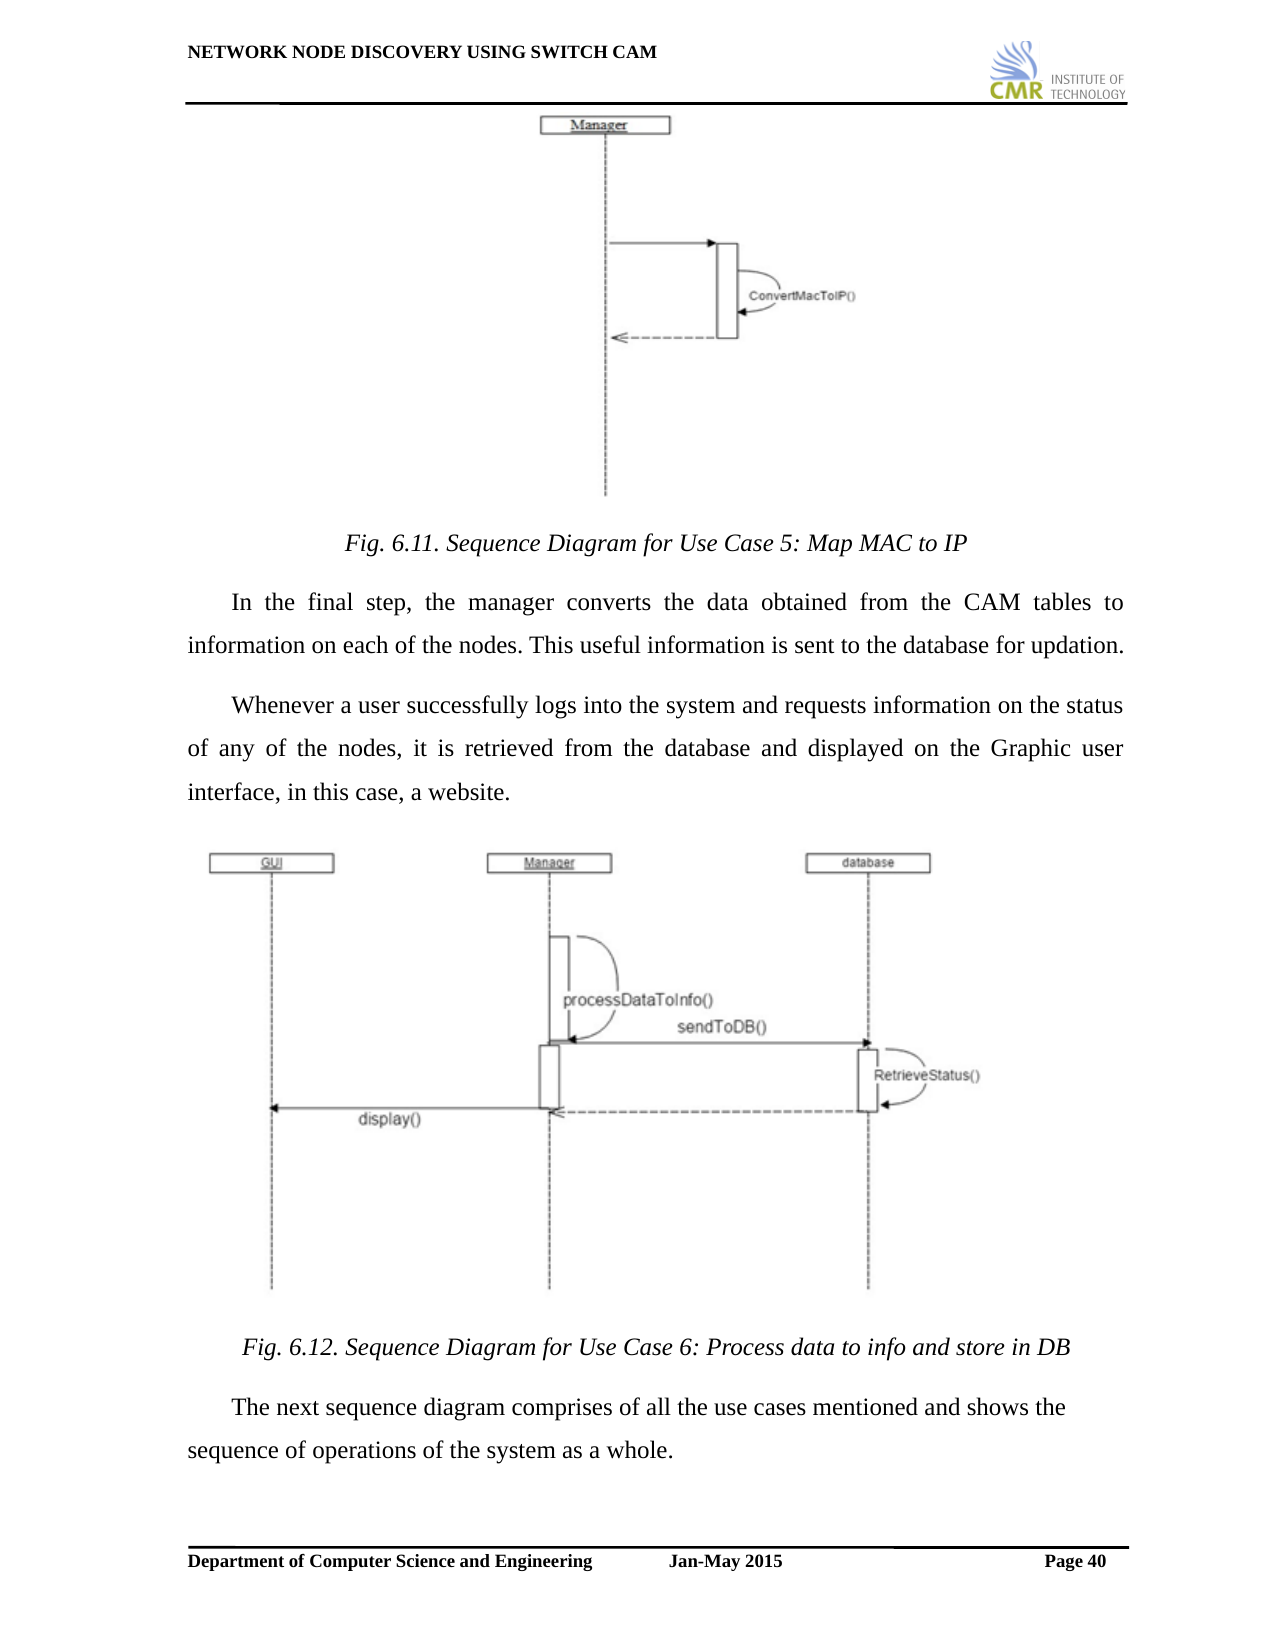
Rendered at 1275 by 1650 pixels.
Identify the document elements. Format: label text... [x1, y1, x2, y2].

text Fig. 6.11. Sequence Diagram for Use Case 5: Map MAC to IP [187, 528, 1125, 556]
text In the final step, the manager converts the data obtained from the CAM tables to information on each of the nodes. This useful information is sent to the database for updation. [187, 587, 1125, 659]
text The next sequence diagram comprises of all the use cases mentioned and shows the sequence of operations of the system as a whole. [187, 1392, 1125, 1464]
text Whenever a user successfully logs into the system and requests information on the status of any of the nodes, it is retrieved from the database and displayed on the Graphic user interface, in this case, a website. [187, 690, 1125, 805]
picture [435, 112, 877, 497]
picture [990, 41, 1044, 99]
text Fig. 6.12. Sequence Diagram for Use Case 6: Process data to info and store in DB [187, 1332, 1125, 1361]
picture [187, 836, 1007, 1302]
